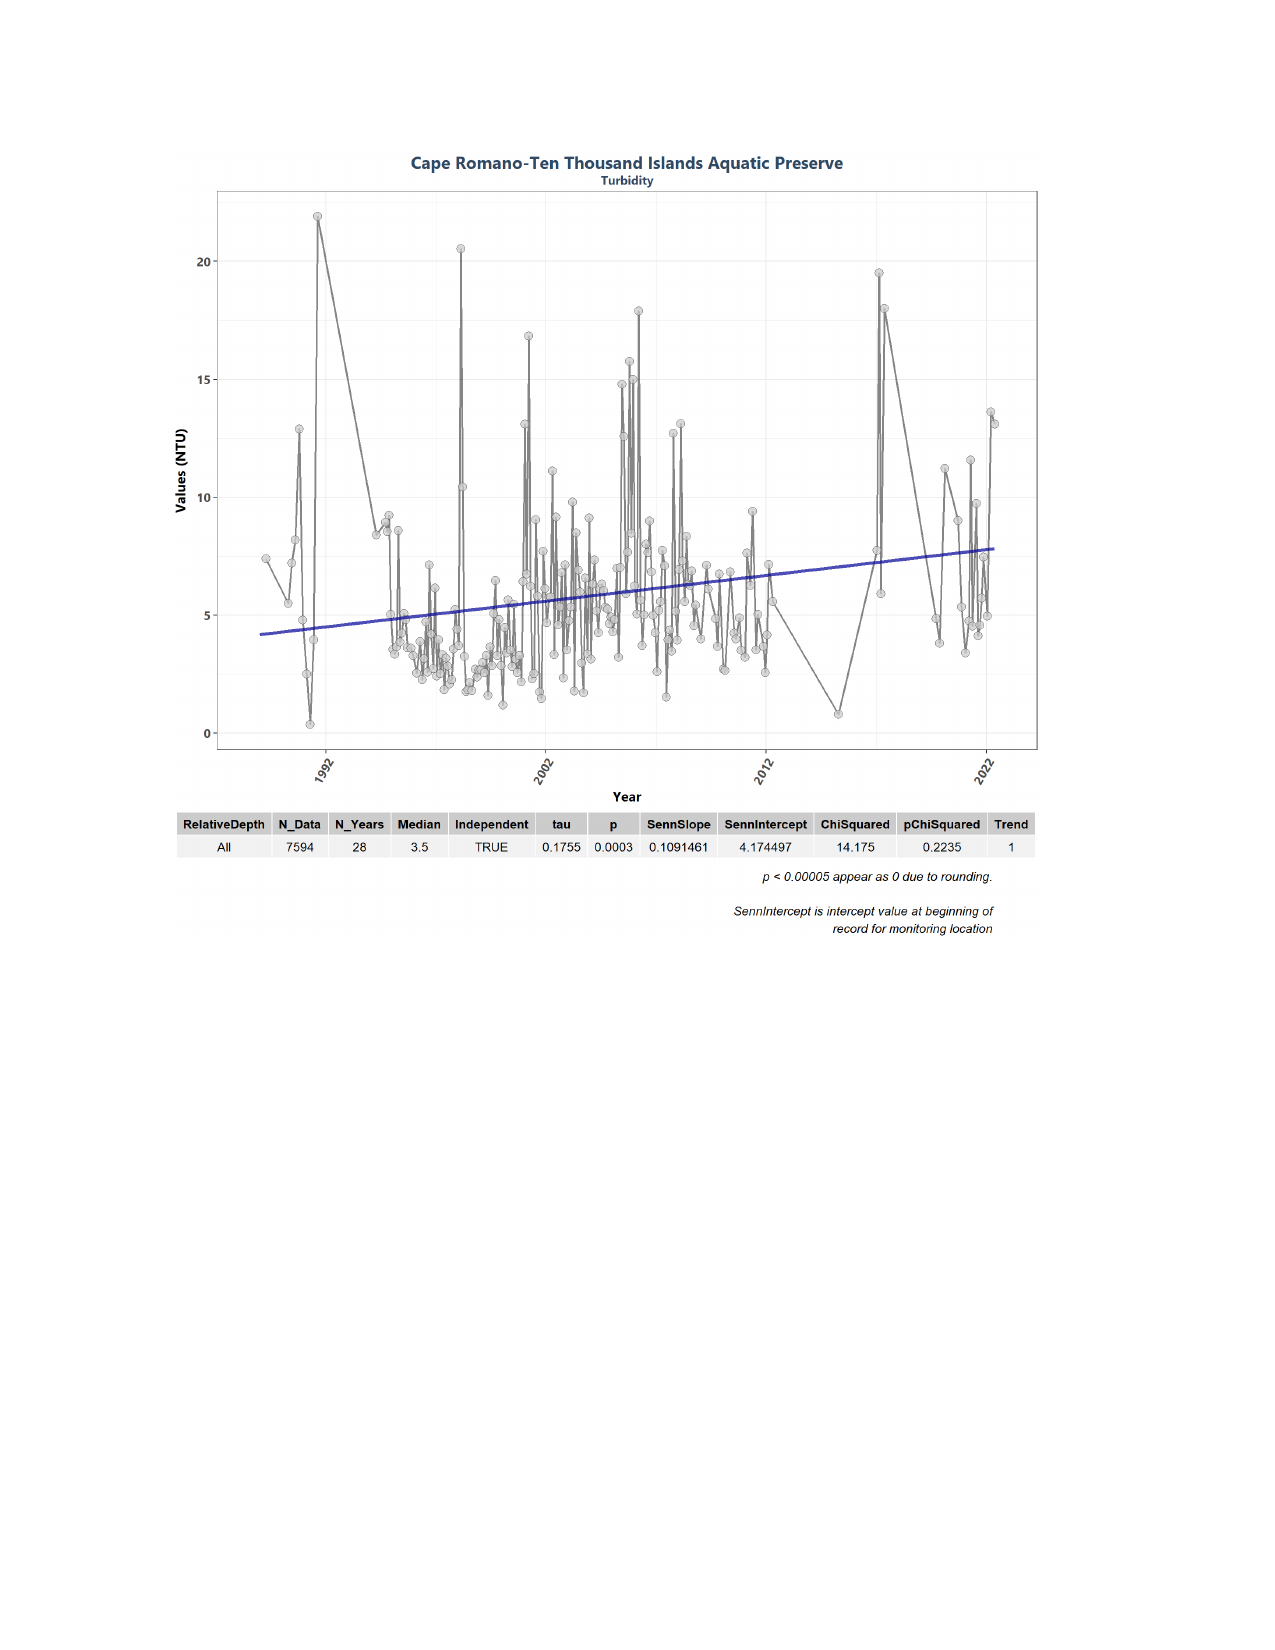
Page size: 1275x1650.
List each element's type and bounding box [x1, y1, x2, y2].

picture [168, 150, 1044, 938]
